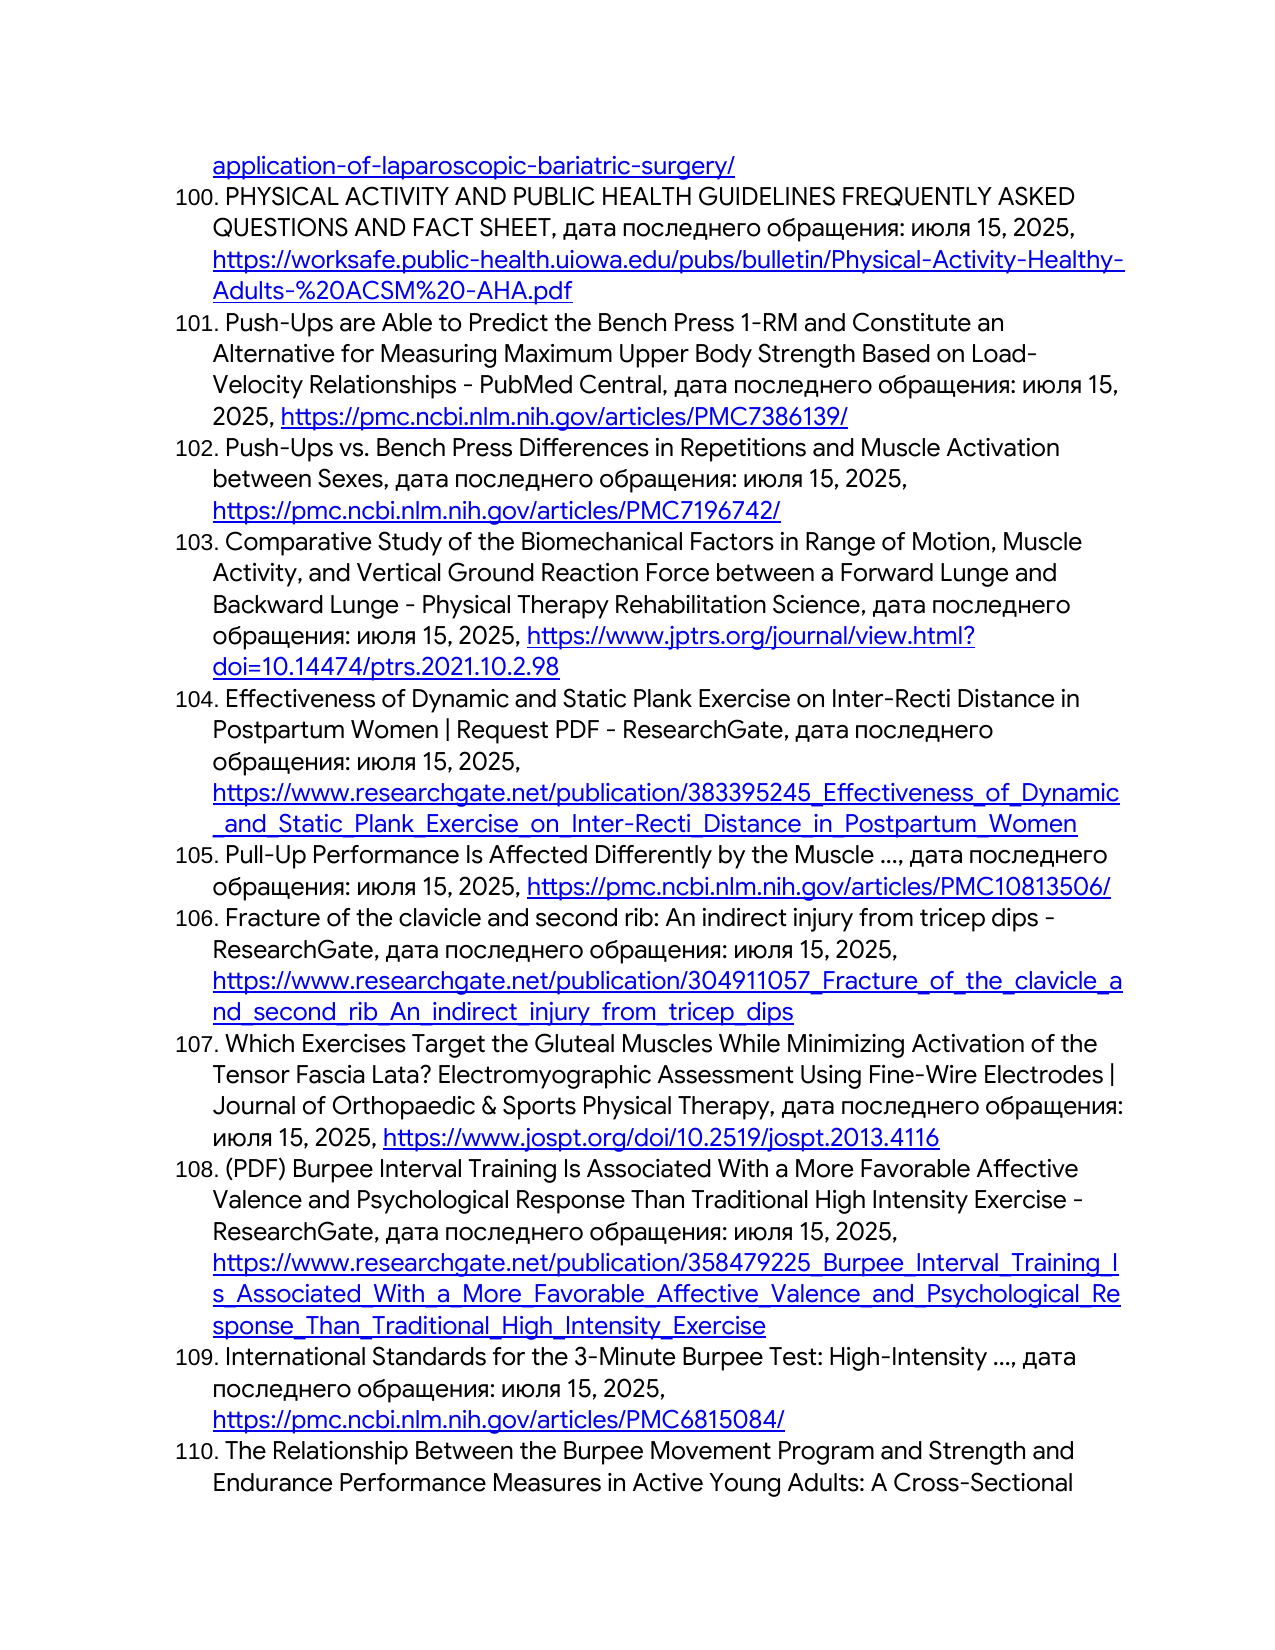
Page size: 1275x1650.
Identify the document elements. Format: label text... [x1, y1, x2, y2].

list Comparative Study of the Biomechanical Factors in Range of Motion, Muscle Activity, and Vertical Ground Reaction Force between a Forward Lunge and Backward Lunge - Physical Therapy Rehabilitation Science, дата последнего обращения: июля 15, 2025, https://www.jptrs.org/journal/view.html?doi=10.14474/ptrs.2021.10.2.98 [175, 526, 1125, 683]
list Pull-Up Performance Is Affected Differently by the Muscle ..., дата последнего обращения: июля 15, 2025, https://pmc.ncbi.nlm.nih.gov/articles/PMC10813506/ [175, 840, 1125, 902]
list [175, 150, 1125, 181]
list Push-Ups are Able to Predict the Bench Press 1-RM and Constitute an Alternative for Measuring Maximum Upper Body Strength Based on Load-Velocity Relationships - PubMed Central, дата последнего обращения: июля 15, 2025, https://pmc.ncbi.nlm.nih.gov/articles/PMC7386139/ [175, 307, 1125, 432]
list International Standards for the 3‐Minute Burpee Test: High‐Intensity ..., дата последнего обращения: июля 15, 2025, https://pmc.ncbi.nlm.nih.gov/articles/PMC6815084/ [175, 1341, 1125, 1436]
list Push-Ups vs. Bench Press Differences in Repetitions and Muscle Activation between Sexes, дата последнего обращения: июля 15, 2025, https://pmc.ncbi.nlm.nih.gov/articles/PMC7196742/ [175, 432, 1125, 526]
list Effectiveness of Dynamic and Static Plank Exercise on Inter-Recti Distance in Postpartum Women | Request PDF - ResearchGate, дата последнего обращения: июля 15, 2025, https://www.researchgate.net/publication/383395245_Effectiveness_of_Dynamic_and_Static_Plank_Exercise_on_Inter-Recti_Distance_in_Postpartum_Women [175, 683, 1125, 840]
list (PDF) Burpee Interval Training Is Associated With a More Favorable Affective Valence and Psychological Response Than Traditional High Intensity Exercise - ResearchGate, дата последнего обращения: июля 15, 2025, https://www.researchgate.net/publication/358479225_Burpee_Interval_Training_Is_Associated_With_a_More_Favorable_Affective_Valence_and_Psychological_Response_Than_Traditional_High_Intensity_Exercise [175, 1153, 1125, 1341]
list Fracture of the clavicle and second rib: An indirect injury from tricep dips - ResearchGate, дата последнего обращения: июля 15, 2025, https://www.researchgate.net/publication/304911057_Fracture_of_the_clavicle_and_second_rib_An_indirect_injury_from_tricep_dips [175, 902, 1125, 1028]
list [175, 1436, 1125, 1498]
list PHYSICAL ACTIVITY AND PUBLIC HEALTH GUIDELINES FREQUENTLY ASKED QUESTIONS AND FACT SHEET, дата последнего обращения: июля 15, 2025, https://worksafe.public-health.uiowa.edu/pubs/bulletin/Physical-Activity-Healthy-Adults-%20ACSM%20-AHA.pdf [175, 181, 1125, 307]
list Which Exercises Target the Gluteal Muscles While Minimizing Activation of the Tensor Fascia Lata? Electromyographic Assessment Using Fine-Wire Electrodes | Journal of Orthopaedic & Sports Physical Therapy, дата последнего обращения: июля 15, 2025, https://www.jospt.org/doi/10.2519/jospt.2013.4116 [175, 1028, 1125, 1153]
